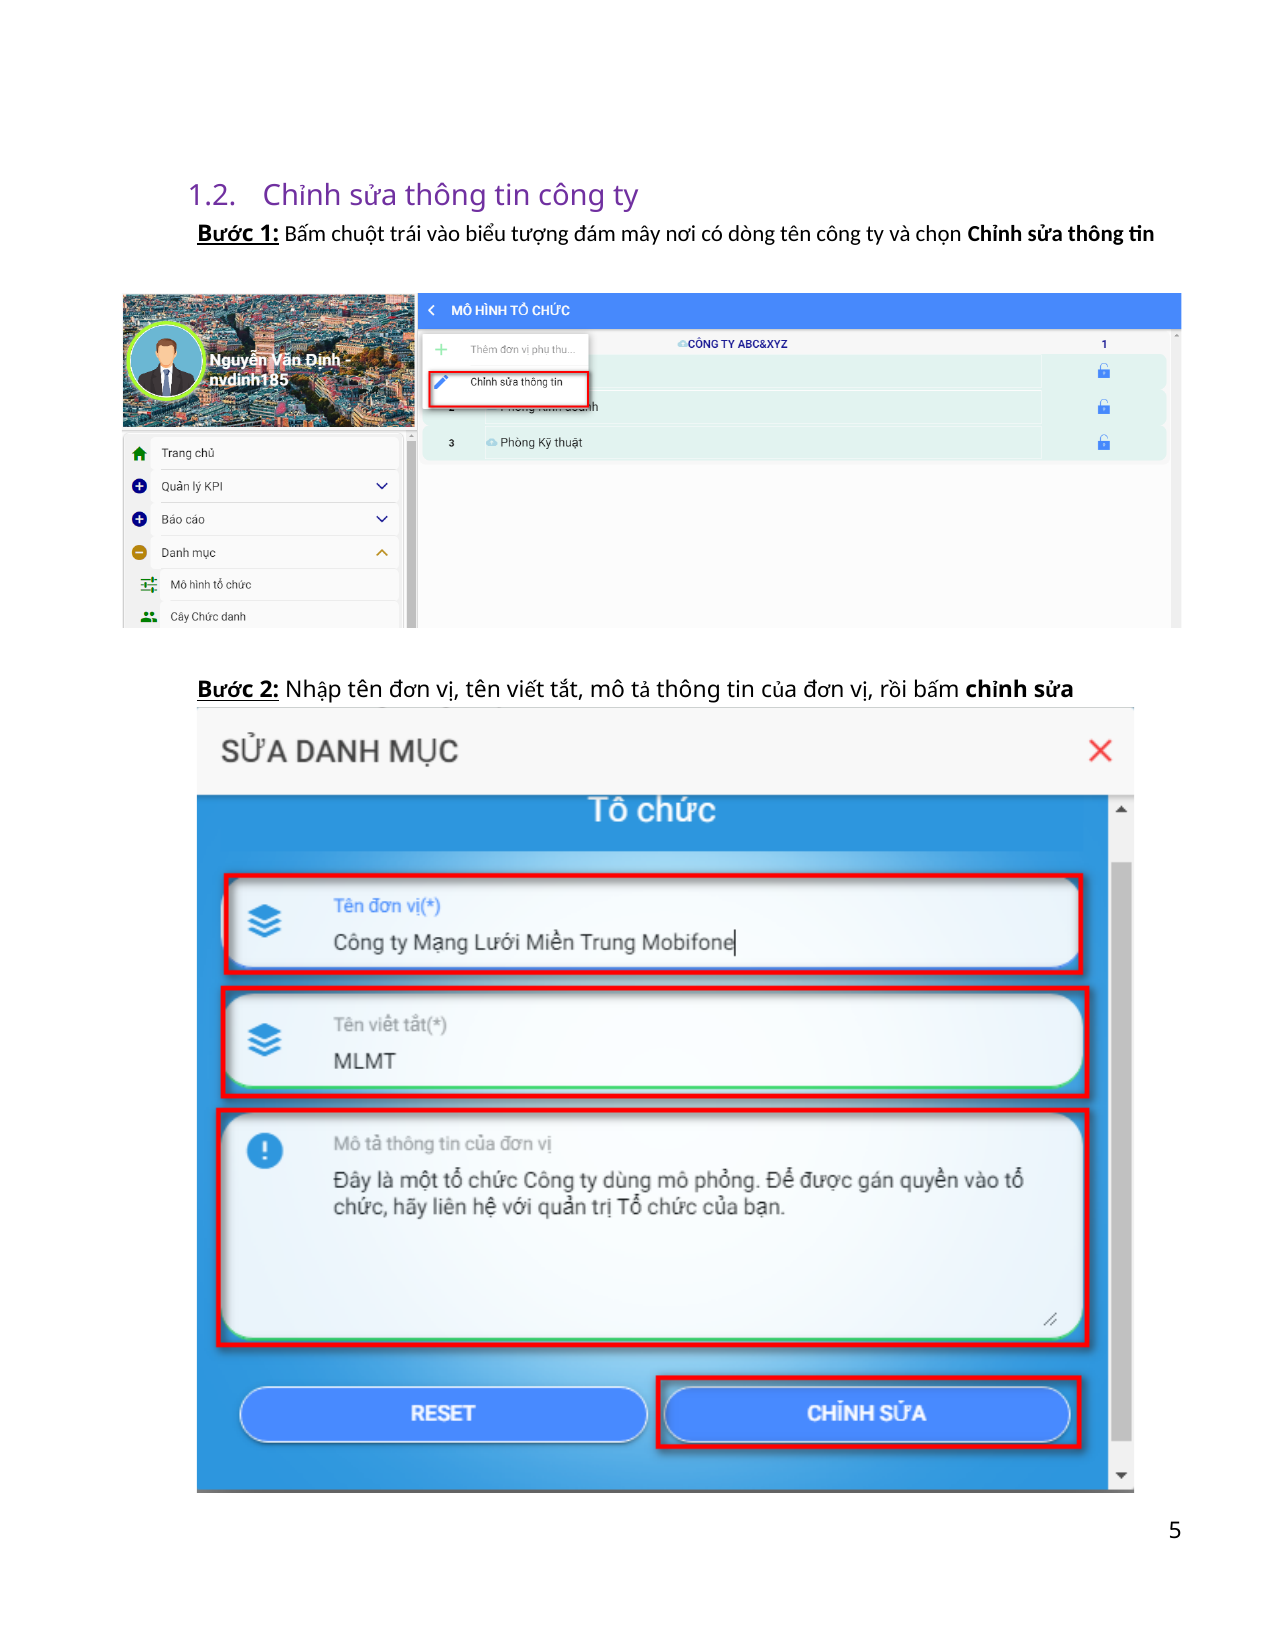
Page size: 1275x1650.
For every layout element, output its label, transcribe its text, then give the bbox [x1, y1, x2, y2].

picture [196, 707, 1135, 1493]
picture [121, 293, 1182, 628]
list Bước 1: Bấm chuột trái vào biểu tượng đám mây nơi có dòng tên công ty và chọn Chỉnh sửa thông tin [197, 217, 1181, 248]
list Chỉnh sửa thông tin công ty [187, 174, 1181, 214]
